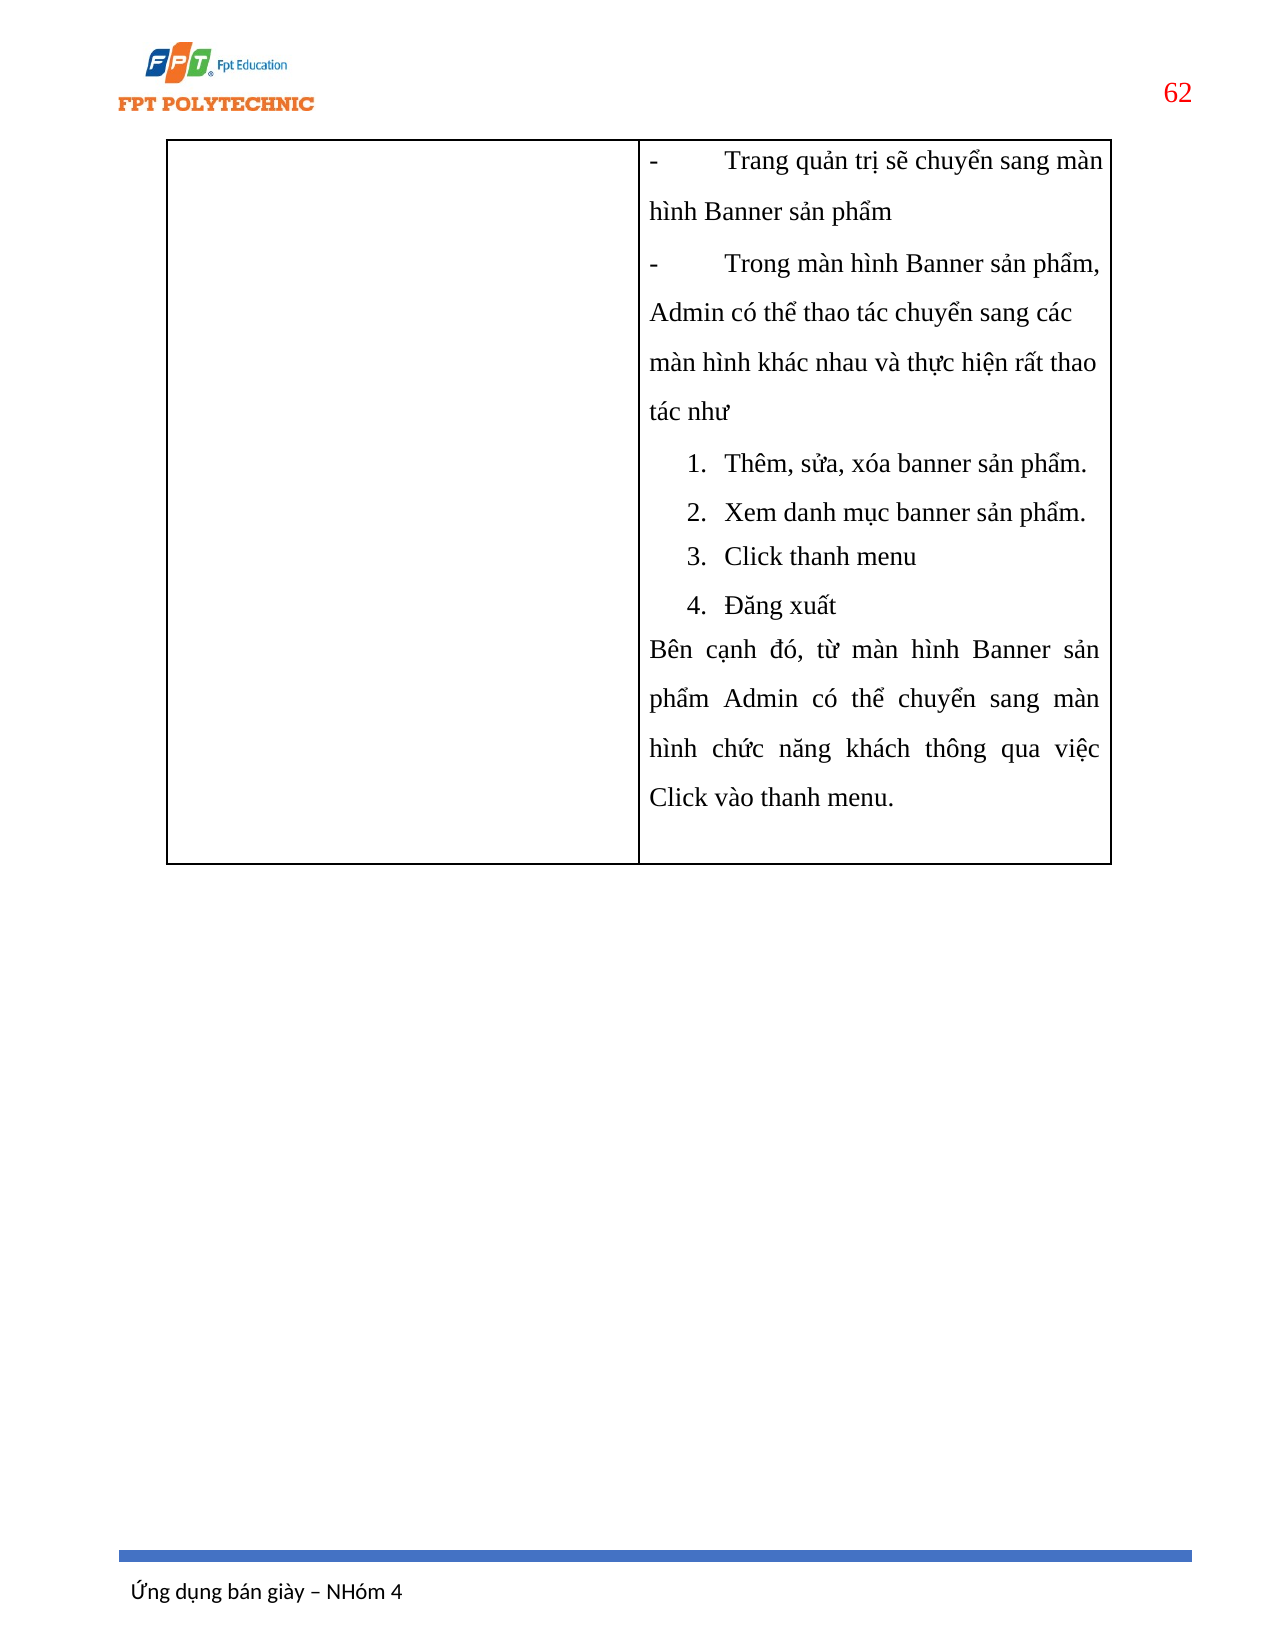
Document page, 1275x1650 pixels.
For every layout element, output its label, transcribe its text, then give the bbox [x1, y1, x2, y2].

table_cell [168, 141, 638, 862]
picture [118, 42, 316, 111]
table_cell Trang quản trị sẽ chuyển sang màn hình Banner sản phẩm Trong màn hình Banner sản phẩm, Admin có thể thao tác chuyển sang các màn hình khác nhau và thực hiện rất thao tác như Thêm, sửa, xóa banner sản phẩm. Xem danh mục banner sản phẩm. Click thanh menu Đăng xuất Bên cạnh đó, từ màn hình Banner sản phẩm Admin có thể chuyển sang màn hình chức năng khách thông qua việc Click vào thanh menu. [640, 141, 1110, 862]
